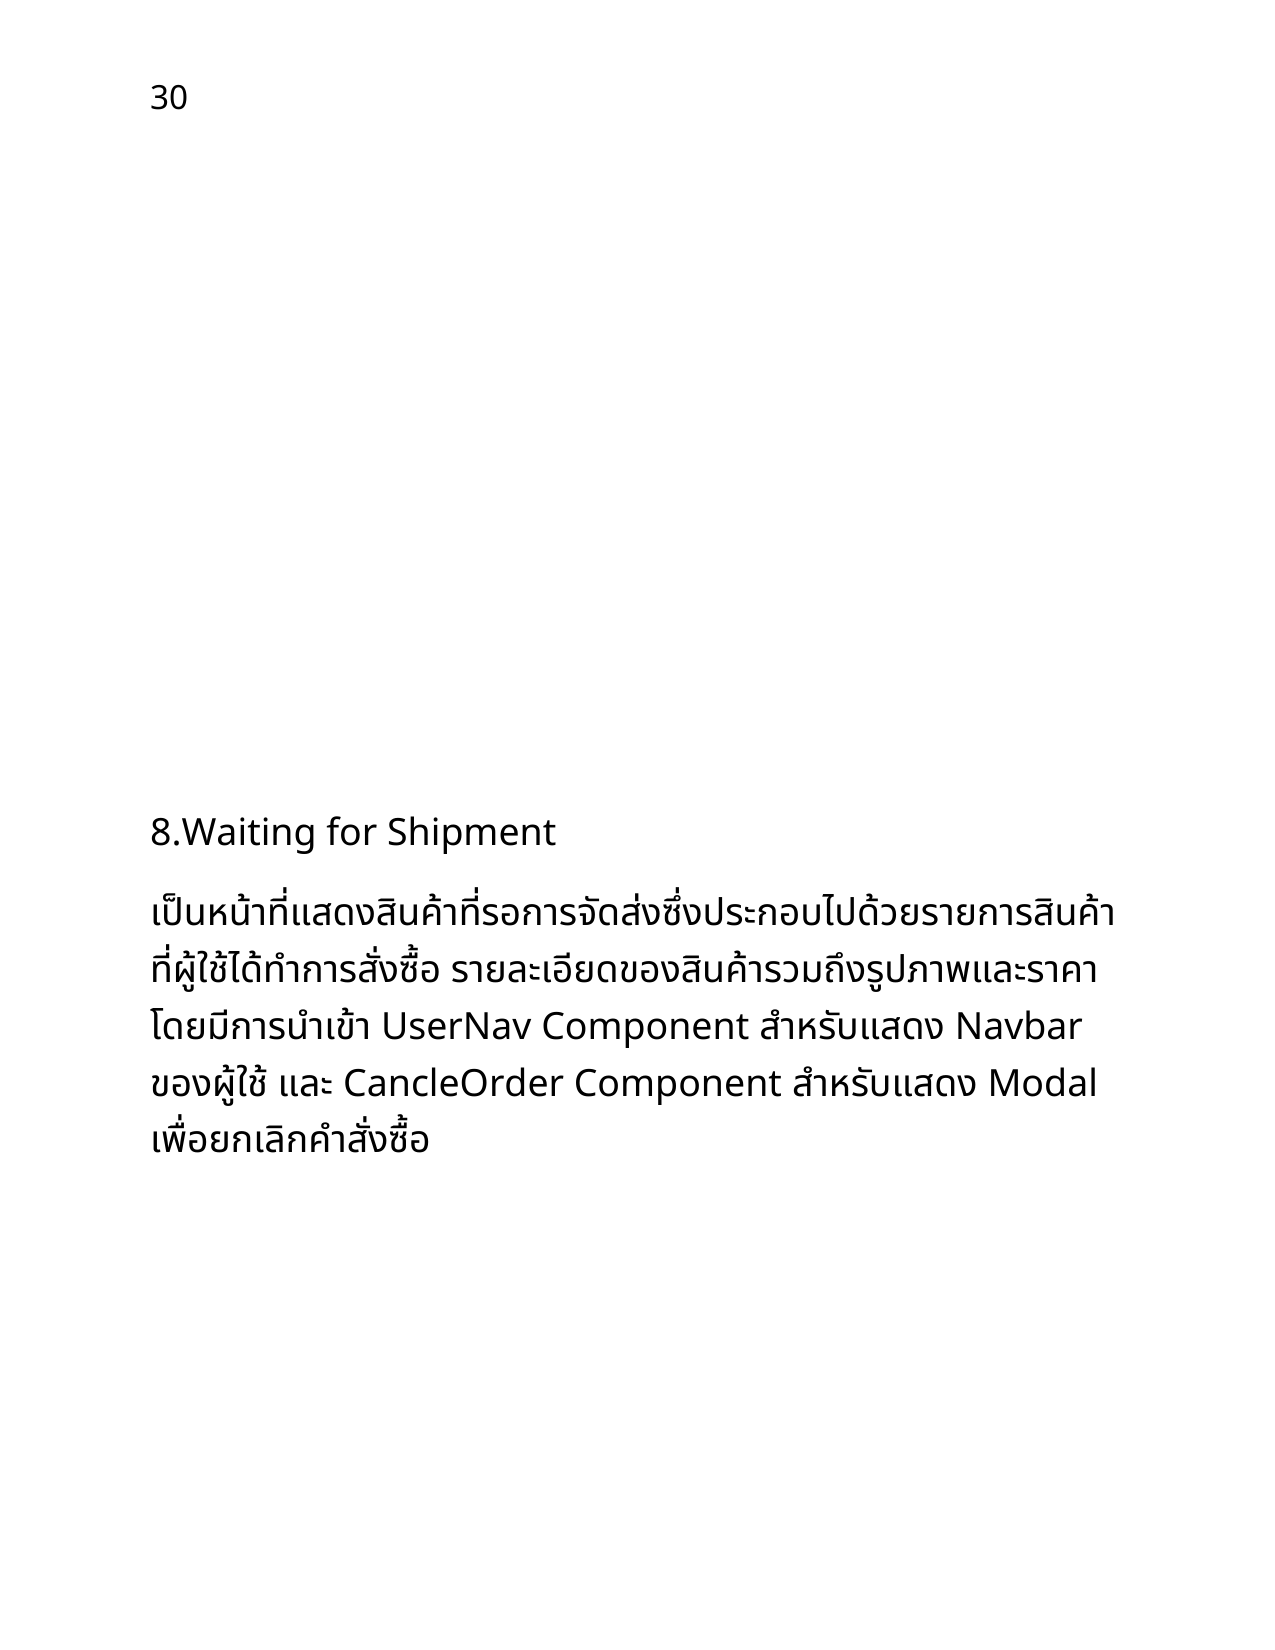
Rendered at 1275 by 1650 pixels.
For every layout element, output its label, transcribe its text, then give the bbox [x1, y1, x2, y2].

text เป็นหน้าที่แสดงสินค้าที่รอการจัดส่งซึ่งประกอบไปด้วยรายการสินค้าที่ผู้ใช้ได้ทำการสั่งซื้อ รายละเอียดของสินค้ารวมถึงรูปภาพและราคา โดยมีการนำเข้า UserNav Component สำหรับแสดง Navbar ของผู้ใช้ และ CancleOrder Component สำหรับแสดง Modal เพื่อยกเลิกคำสั่งซื้อ [150, 886, 1125, 1169]
subtitle 8.Waiting for Shipment [150, 805, 1125, 856]
